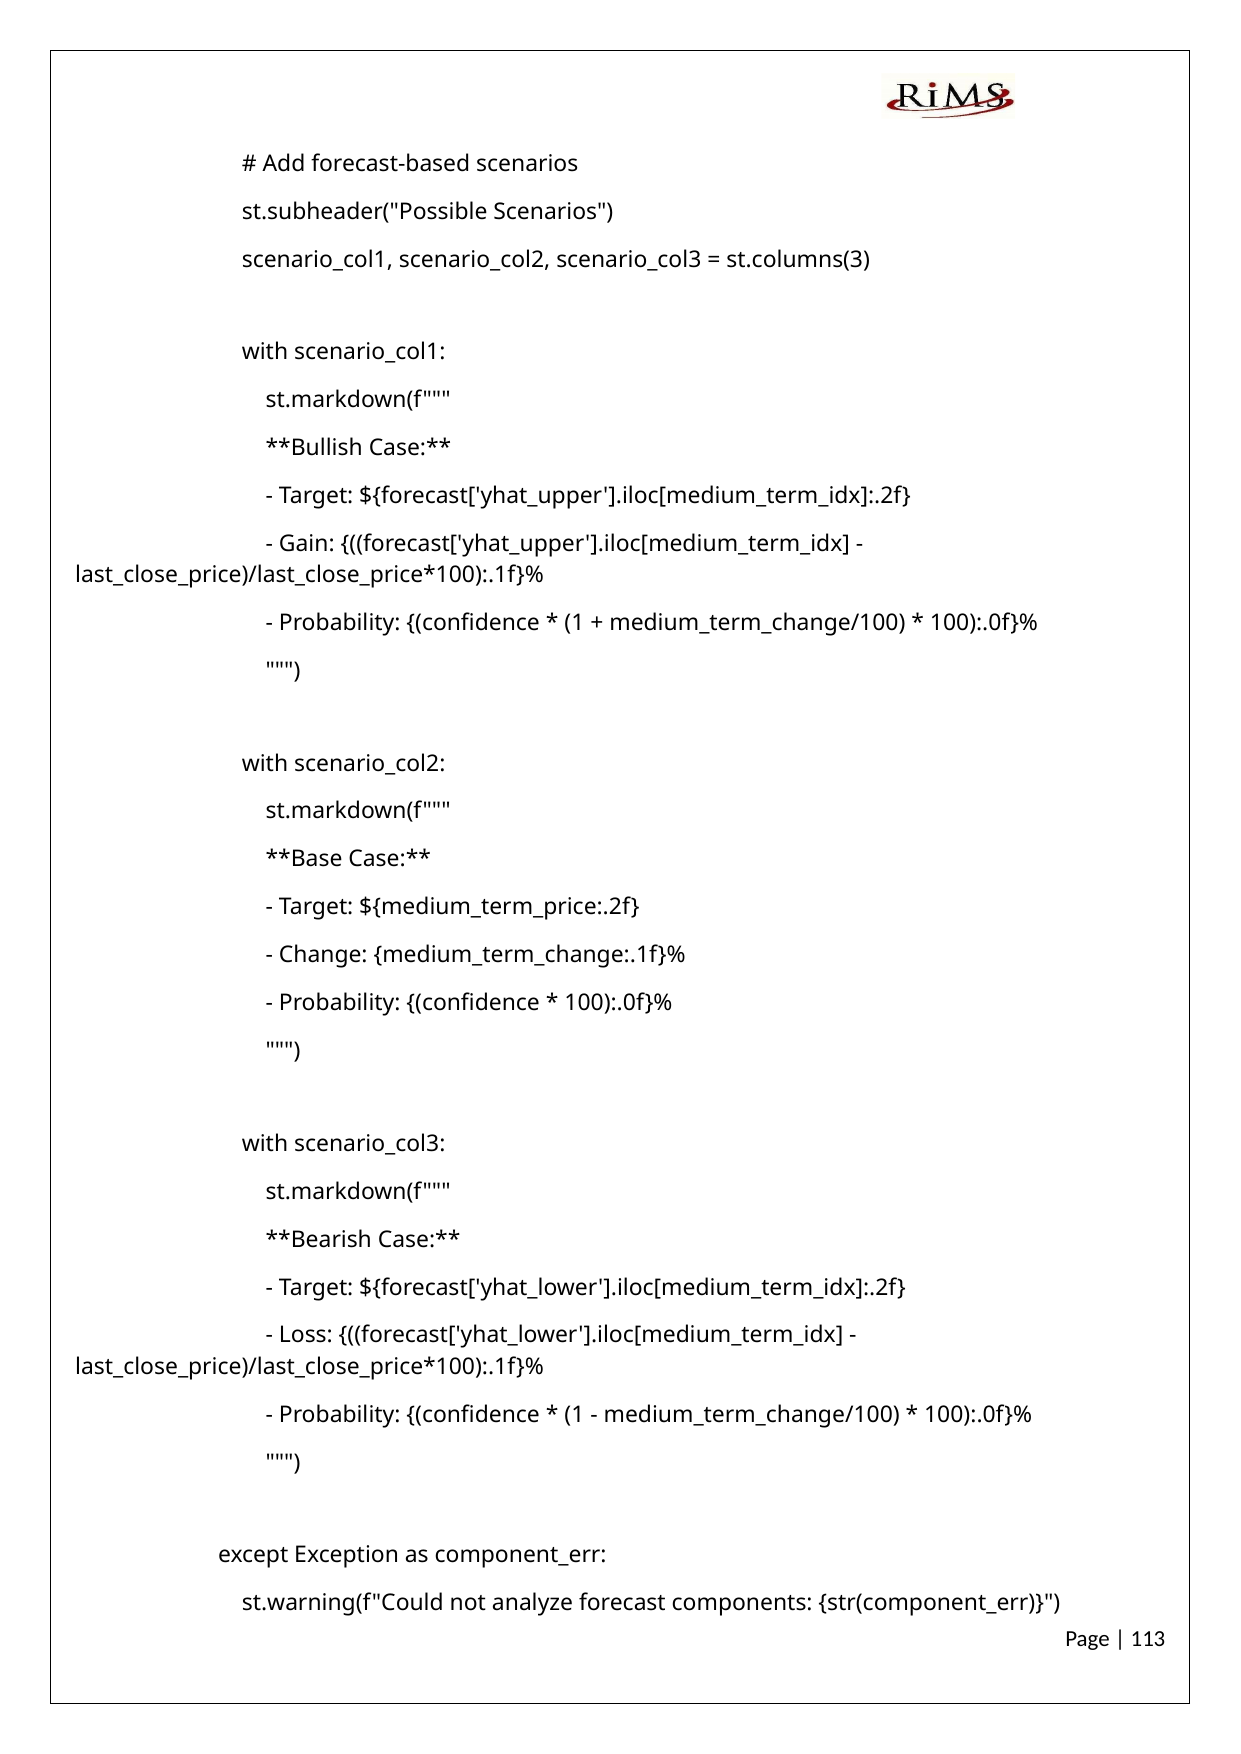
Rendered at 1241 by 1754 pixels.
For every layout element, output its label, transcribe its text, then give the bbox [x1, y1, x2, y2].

text scenario_col1, scenario_col2, scenario_col3 = st.columns(3) [75, 243, 1165, 274]
text with scenario_col2: [75, 747, 1165, 778]
text - Gain: {((forecast['yhat_upper'].iloc[medium_term_idx] - last_close_price)/last_close_price*100):.1f}% [75, 527, 1165, 589]
text st.warning(f"Could not analyze forecast components: {str(component_err)}") [75, 1586, 1165, 1617]
text - Change: {medium_term_change:.1f}% [75, 938, 1165, 969]
text **Base Case:** [75, 842, 1165, 874]
text except Exception as component_err: [75, 1538, 1165, 1569]
text with scenario_col3: [75, 1127, 1165, 1158]
text **Bullish Case:** [75, 431, 1165, 462]
text # Add forecast-based scenarios [75, 147, 1165, 178]
text - Target: ${medium_term_price:.2f} [75, 890, 1165, 922]
text - Probability: {(confidence * (1 - medium_term_change/100) * 100):.0f}% [75, 1397, 1165, 1429]
text - Target: ${forecast['yhat_lower'].iloc[medium_term_idx]:.2f} [75, 1270, 1165, 1302]
text - Loss: {((forecast['yhat_lower'].iloc[medium_term_idx] - last_close_price)/last_close_price*100):.1f}% [75, 1318, 1165, 1381]
text - Probability: {(confidence * 100):.0f}% [75, 986, 1165, 1017]
text """) [75, 1445, 1165, 1477]
text with scenario_col1: [75, 335, 1165, 366]
text st.markdown(f""" [75, 1174, 1165, 1206]
text """) [75, 654, 1165, 685]
picture [881, 73, 1016, 119]
text st.subheader("Possible Scenarios") [75, 195, 1165, 226]
text - Probability: {(confidence * (1 + medium_term_change/100) * 100):.0f}% [75, 606, 1165, 637]
text - Target: ${forecast['yhat_upper'].iloc[medium_term_idx]:.2f} [75, 479, 1165, 510]
text st.markdown(f""" [75, 794, 1165, 826]
text **Bearish Case:** [75, 1222, 1165, 1254]
text """) [75, 1034, 1165, 1065]
text st.markdown(f""" [75, 383, 1165, 414]
